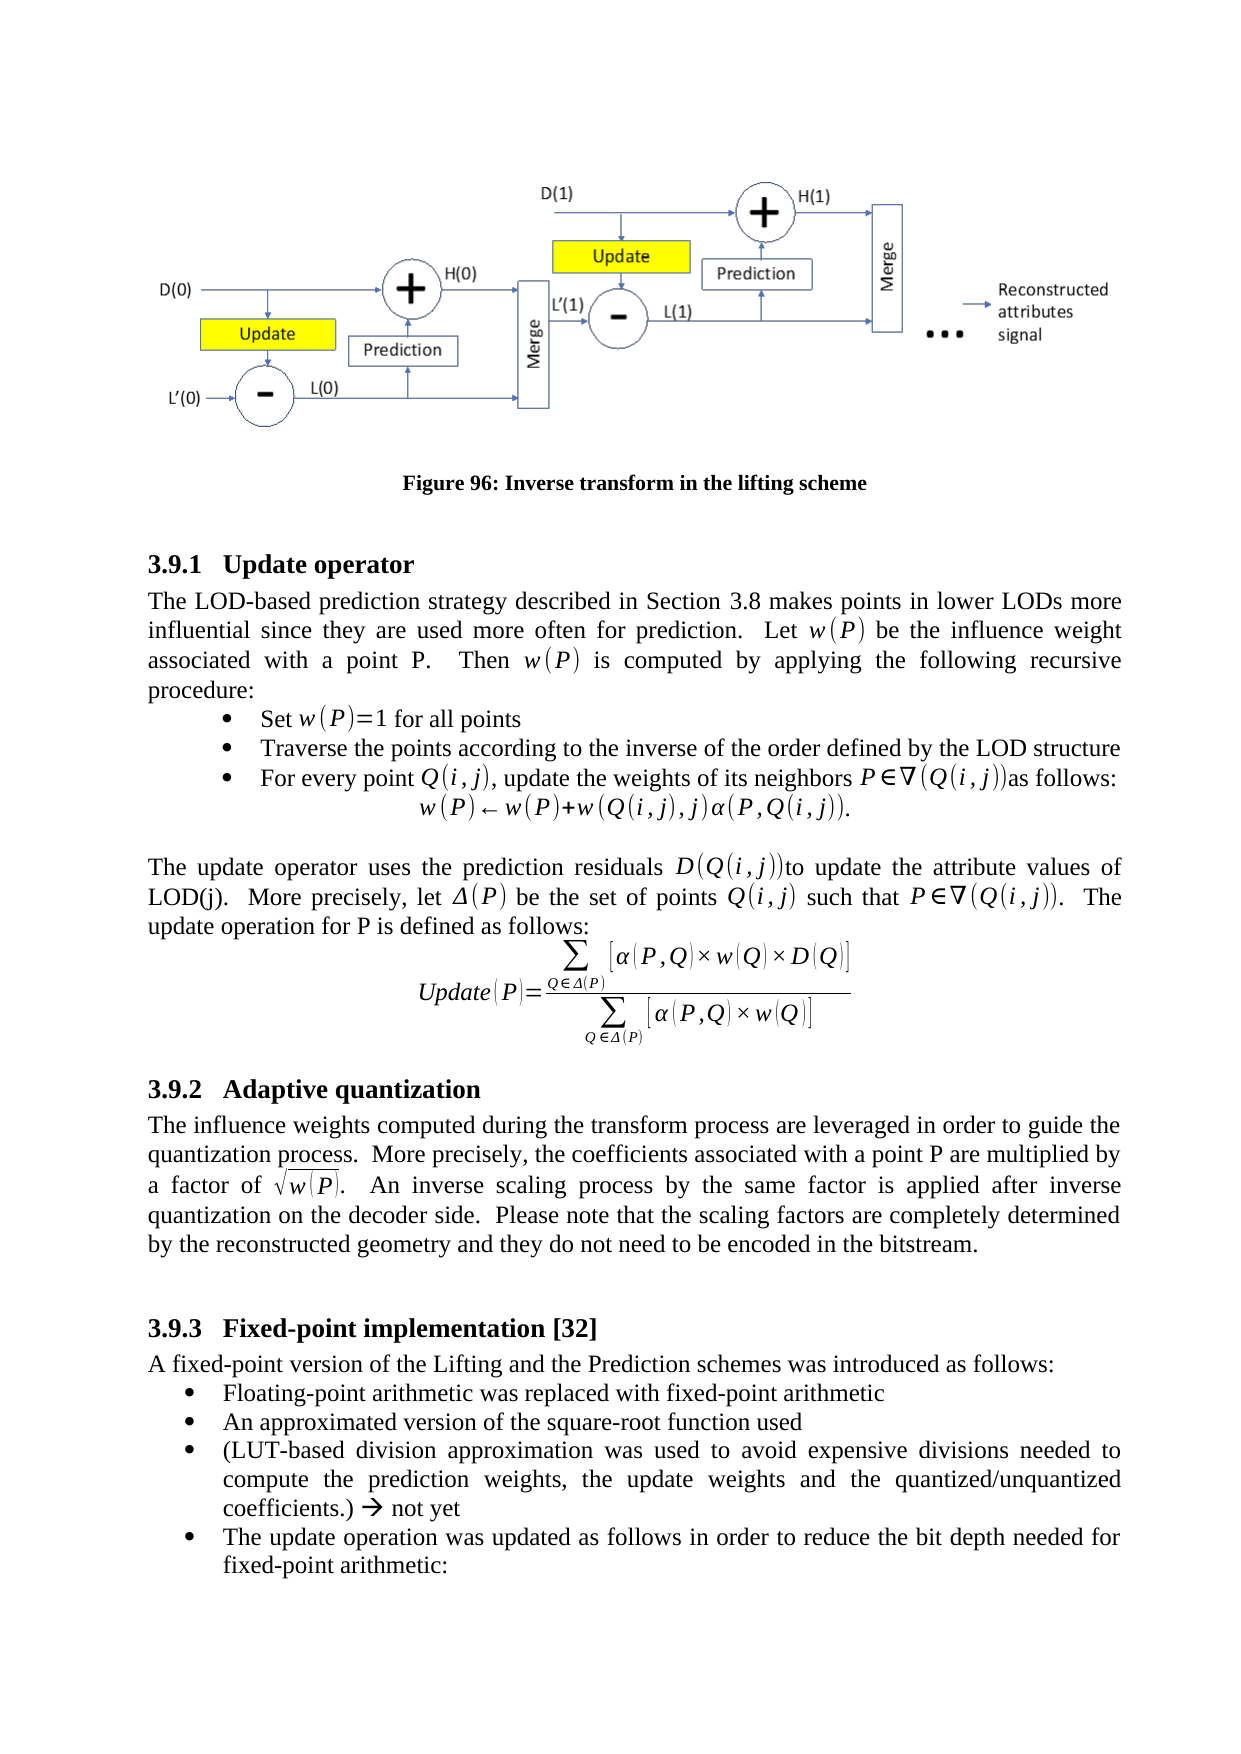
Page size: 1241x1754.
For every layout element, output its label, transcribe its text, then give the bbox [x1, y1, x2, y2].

subtitle Adaptive quantization [148, 1073, 1122, 1104]
text A fixed-point version of the Lifting and the Prediction schemes was introduced as follows: [148, 1349, 1122, 1378]
subtitle Fixed-point implementation [32] [148, 1312, 1122, 1343]
list For every point , update the weights of its neighbors as follows: [223, 762, 1122, 792]
list Set for all points [223, 703, 1122, 733]
text The LOD-based prediction strategy described in Section 3.8 makes points in lower LODs more influential since they are used more often for prediction. Let be the influence weight associated with a point P. Then is computed by applying the following recursive procedure: [148, 586, 1122, 703]
list Floating-point arithmetic was replaced with fixed-point arithmetic [185, 1378, 1122, 1407]
list (LUT-based division approximation was used to avoid expensive divisions needed to compute the prediction weights, the update weights and the quantized/unquantized coefficients.) not yet [185, 1436, 1122, 1522]
list An approximated version of the square-root function used [185, 1407, 1122, 1436]
text The influence weights computed during the transform process are leveraged in order to guide the quantization process. More precisely, the coefficients associated with a point P are multiplied by a factor of . An inverse scaling process by the same factor is applied after inverse quantization on the decoder side. Please note that the scaling factors are completely determined by the reconstructed geometry and they do not need to be encoded in the bitstream. [148, 1110, 1122, 1258]
text The update operator uses the prediction residuals to update the attribute values of LOD(j). More precisely, let be the set of points such that . The update operation for P is defined as follows: [148, 851, 1122, 940]
list Traverse the points according to the inverse of the order defined by the LOD structure [223, 733, 1122, 762]
list The update operation was updated as follows in order to reduce the bit depth needed for fixed-point arithmetic: [185, 1522, 1122, 1579]
text . [148, 792, 1122, 822]
subtitle Update operator [148, 549, 1122, 580]
picture [147, 147, 1122, 470]
